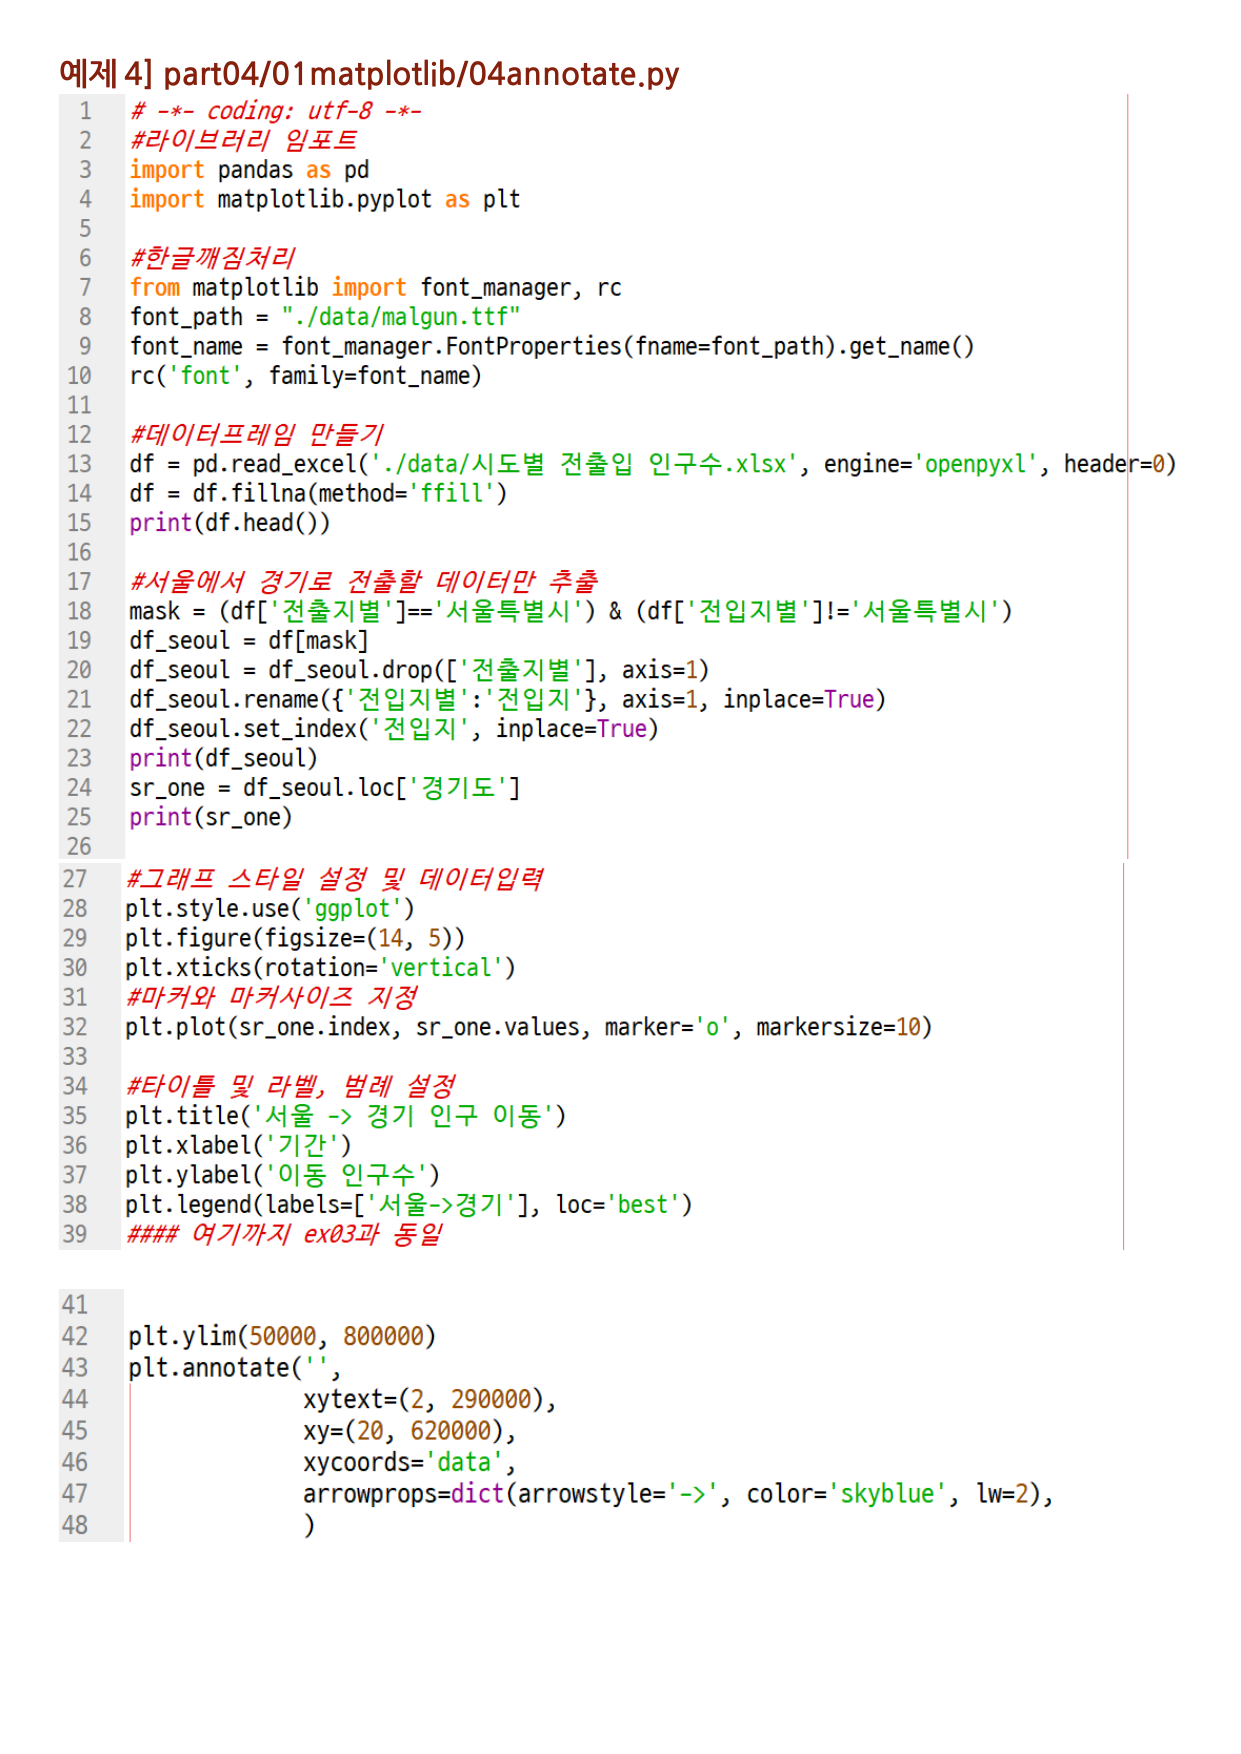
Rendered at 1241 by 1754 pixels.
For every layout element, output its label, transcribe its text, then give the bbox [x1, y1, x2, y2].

subtitle 예제4] part04/01matplotlib/04annotate.py [59, 59, 1181, 90]
picture [58, 94, 1182, 859]
picture [58, 1289, 1182, 1542]
picture [58, 863, 1182, 1250]
